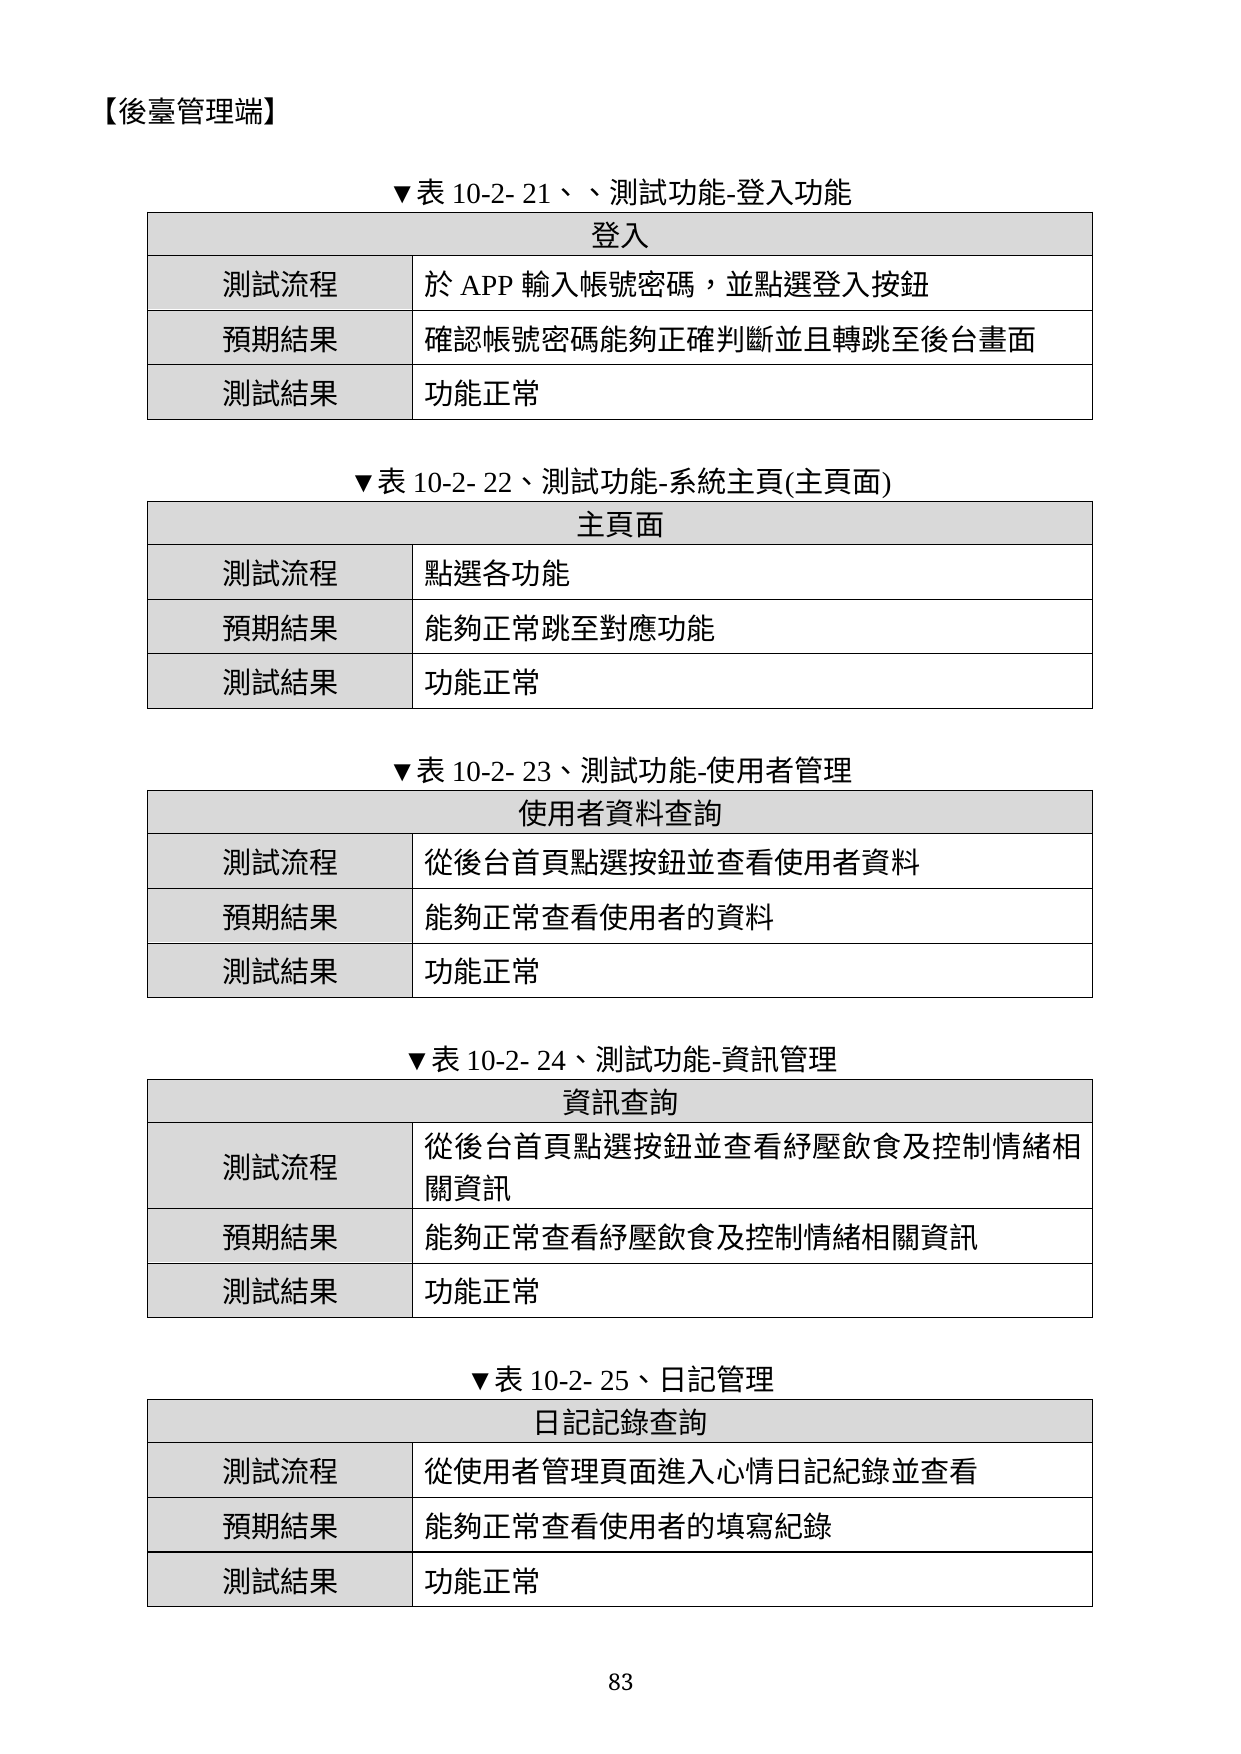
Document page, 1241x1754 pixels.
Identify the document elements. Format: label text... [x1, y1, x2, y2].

text ▼表10-2- 22、測試功能-系統主頁(主頁面) [89, 458, 1152, 501]
table_cell 從後台首頁點選按鈕並查看使用者資料 [413, 834, 1092, 888]
text ▼表10-2- 21、、測試功能-登入功能 [89, 169, 1152, 212]
table_header 資訊查詢 [148, 1080, 1092, 1122]
table_cell 從後台首頁點選按鈕並查看紓壓飲食及控制情緒相關資訊 [413, 1123, 1092, 1208]
table_cell 測試流程 [148, 834, 412, 888]
table_cell 預期結果 [148, 1209, 412, 1262]
table_cell 功能正常 [413, 1553, 1092, 1606]
table_cell 預期結果 [148, 311, 412, 364]
table_cell 確認帳號密碼能夠正確判斷並且轉跳至後台畫面 [413, 311, 1092, 364]
table_cell 能夠正常查看使用者的填寫紀錄 [413, 1498, 1092, 1551]
table_cell 預期結果 [148, 889, 412, 942]
table_cell 能夠正常查看紓壓飲食及控制情緒相關資訊 [413, 1209, 1092, 1262]
table_cell 測試結果 [148, 365, 412, 419]
table_header 日記記錄查詢 [148, 1400, 1092, 1442]
table_cell 能夠正常跳至對應功能 [413, 600, 1092, 653]
text ▼表10-2- 24、測試功能-資訊管理 [89, 1036, 1152, 1079]
table_cell 功能正常 [413, 1264, 1092, 1317]
table_cell 預期結果 [148, 600, 412, 653]
table_header 主頁面 [148, 502, 1092, 544]
table_cell 從使用者管理頁面進入心情日記紀錄並查看 [413, 1443, 1092, 1497]
table_header 使用者資料查詢 [148, 791, 1092, 833]
table_cell 測試結果 [148, 1264, 412, 1317]
table_cell 測試流程 [148, 545, 412, 599]
table_cell 測試結果 [148, 654, 412, 708]
text ▼表10-2- 23、測試功能-使用者管理 [89, 747, 1152, 790]
table_cell 能夠正常查看使用者的資料 [413, 889, 1092, 942]
table_header 登入 [148, 213, 1092, 255]
table_cell 點選各功能 [413, 545, 1092, 599]
table_cell 測試結果 [148, 944, 412, 997]
table_cell 測試流程 [148, 1443, 412, 1497]
table_cell 預期結果 [148, 1498, 412, 1551]
table_cell 測試流程 [148, 256, 412, 309]
table_cell 功能正常 [413, 944, 1092, 997]
table_cell 測試結果 [148, 1553, 412, 1606]
table_cell 測試流程 [148, 1123, 412, 1208]
table_cell 於 APP 輸入帳號密碼，並點選登入按鈕 [413, 256, 1092, 309]
table_cell 功能正常 [413, 654, 1092, 708]
text 【後臺管理端】 [89, 89, 1152, 131]
table_cell 功能正常 [413, 365, 1092, 419]
text ▼表10-2- 25、日記管理 [89, 1356, 1152, 1399]
